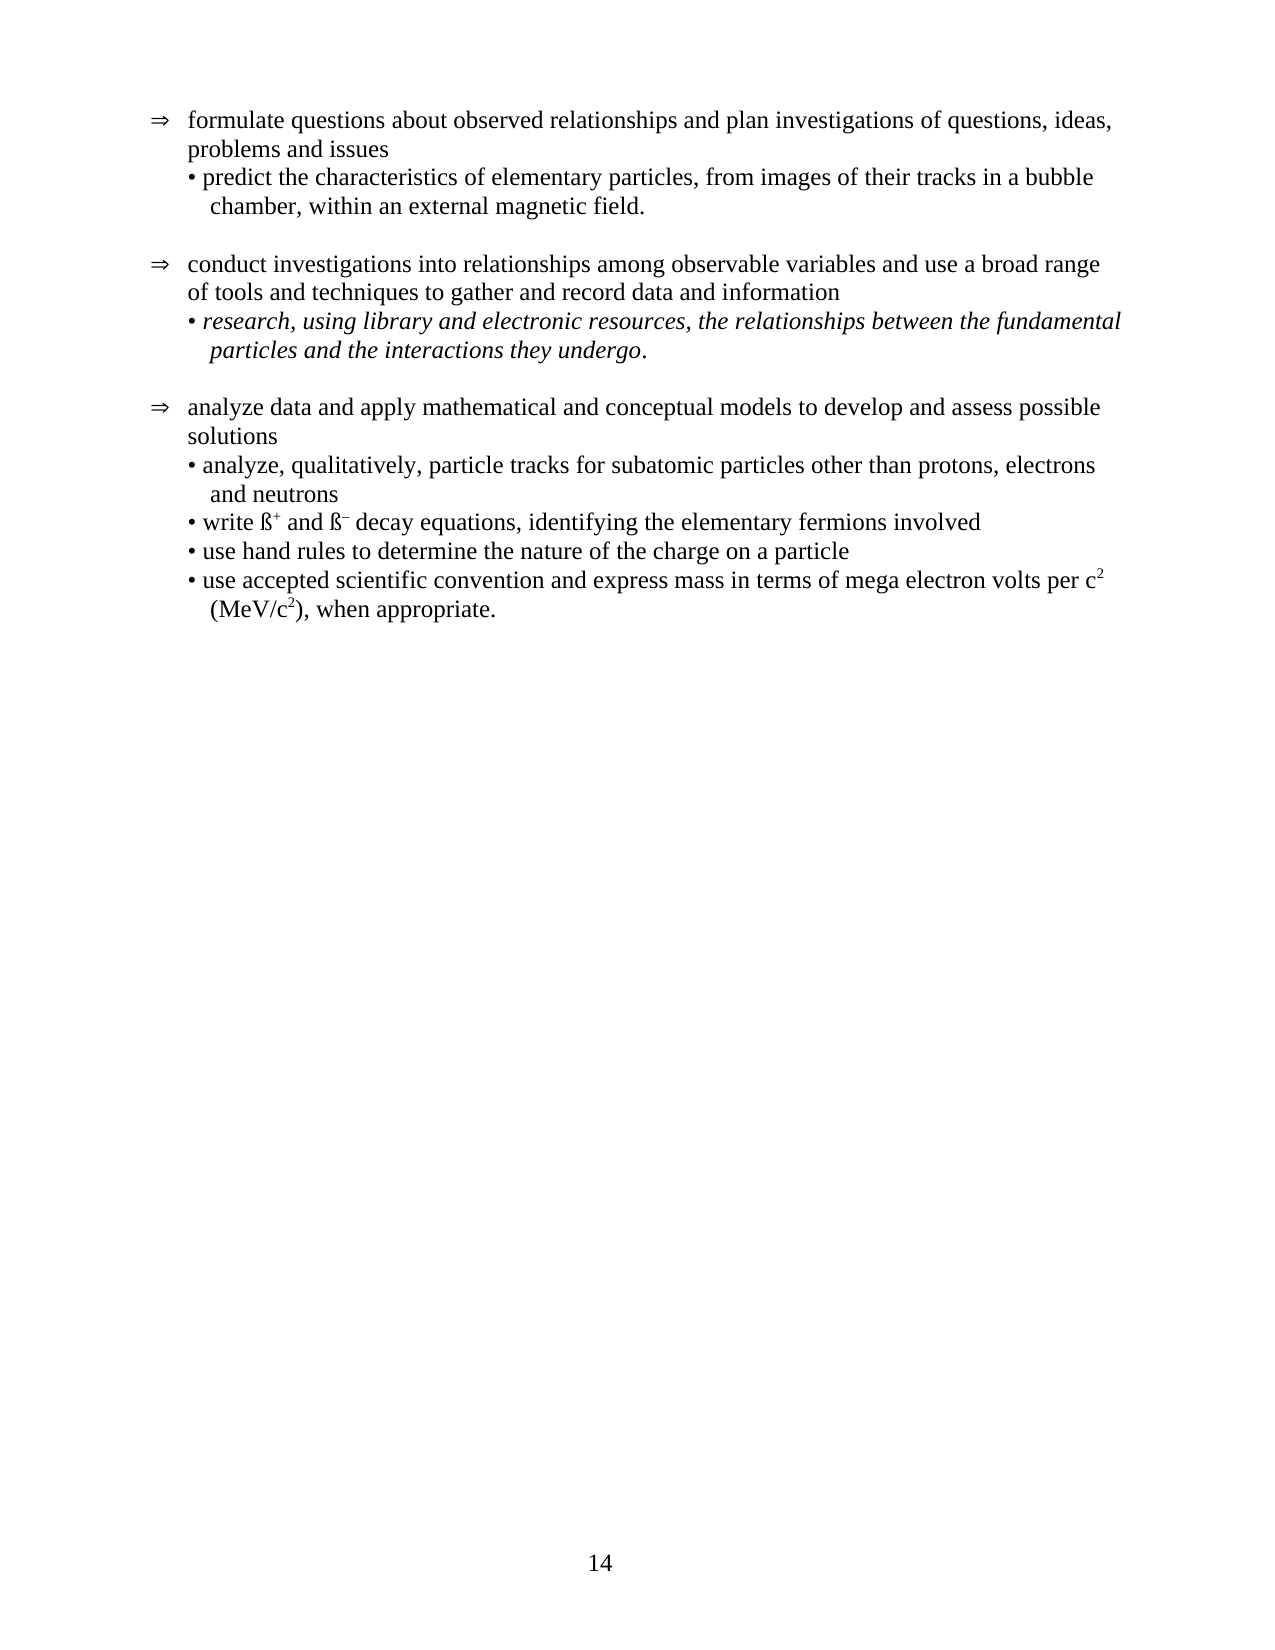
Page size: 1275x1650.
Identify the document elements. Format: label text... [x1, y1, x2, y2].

text • write ß+ and ß– decay equations, identifying the elementary fermions involved [187, 507, 1125, 536]
text • predict the characteristics of elementary particles, from images of their tracks in a bubble chamber, within an external magnetic field. [187, 162, 1125, 220]
text • use hand rules to determine the nature of the charge on a particle [187, 536, 1125, 565]
list analyze data and apply mathematical and conceptual models to develop and assess possible solutions [150, 392, 1125, 450]
list conduct investigations into relationships among observable variables and use a broad range of tools and techniques to gather and record data and information [150, 249, 1125, 306]
text • research, using library and electronic resources, the relationships between the fundamental particles and the interactions they undergo. [187, 306, 1125, 364]
text • use accepted scientific convention and express mass in terms of mega electron volts per c2 (MeV/c2), when appropriate. [187, 565, 1125, 622]
text • analyze, qualitatively, particle tracks for subatomic particles other than protons, electrons and neutrons [187, 450, 1125, 507]
list formulate questions about observed relationships and plan investigations of questions, ideas, problems and issues [150, 105, 1125, 162]
